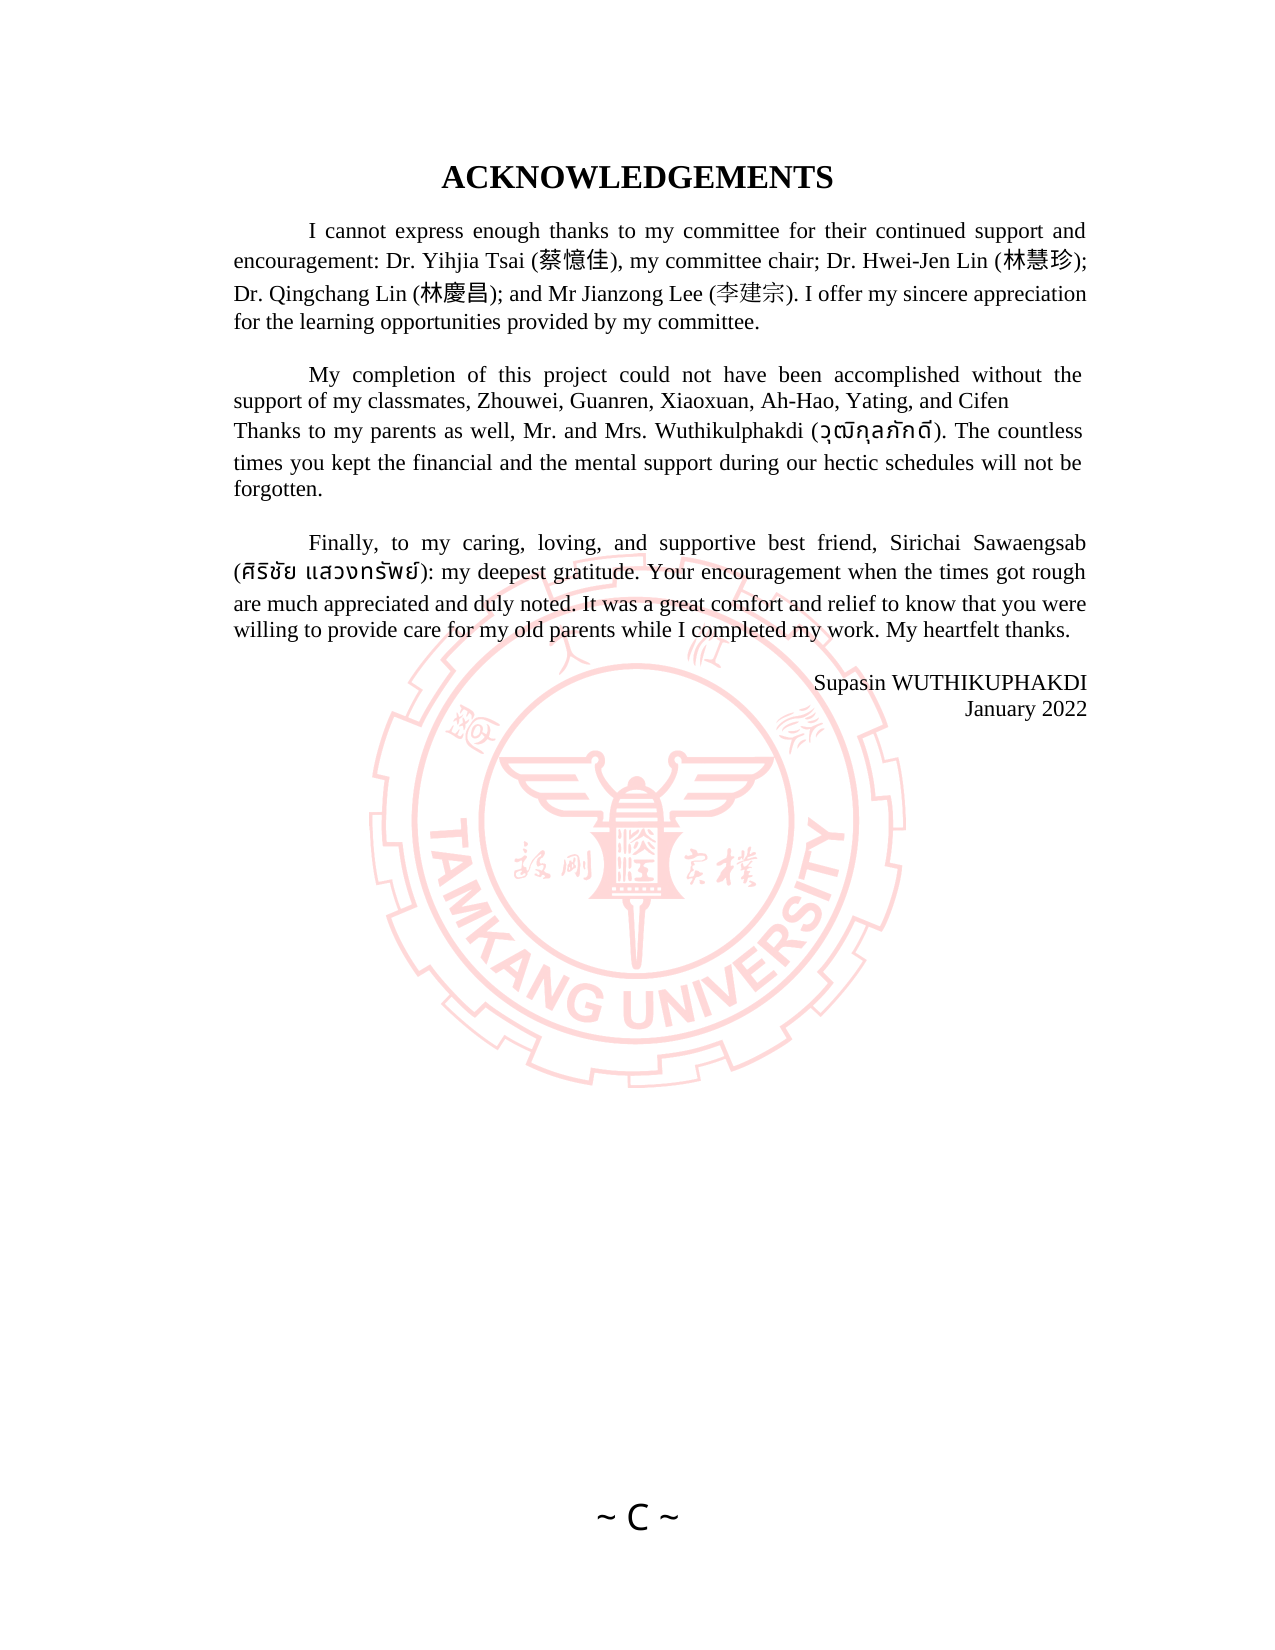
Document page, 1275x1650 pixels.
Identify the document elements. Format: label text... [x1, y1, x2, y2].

text Supasin WUTHIKUPHAKDI [187, 669, 1087, 695]
text My completion of this project could not have been accomplished without the support of my classmates, Zhouwei, Guanren, Xiaoxuan, Ah-Hao, Yating, and Cifen [233, 361, 1083, 414]
text January 2022 [187, 695, 1087, 721]
text Finally, to my caring, loving, and supportive best friend, Sirichai Sawaengsab (ศิริชัย แสวงทรัพย์): my deepest gratitude. Your encouragement when the times got rough are much appreciated and duly noted. It was a great comfort and relief to know that you were willing to provide care for my old parents while I completed my work. My heartfelt thanks. [233, 529, 1087, 642]
text Thanks to my parents as well, Mr. and Mrs. Wuthikulphakdi (วุฒิกุลภักดี). The countless times you kept the financial and the mental support during our hectic schedules will not be forgotten. [233, 414, 1083, 501]
text ACKNOWLEDGEMENTS [187, 158, 1087, 196]
text I cannot express enough thanks to my committee for their continued support and encouragement: Dr. Yihjia Tsai (蔡憶佳), my committee chair; Dr. Hwei-Jen Lin (林慧珍); Dr. Qingchang Lin (林慶昌); and Mr Jianzong Lee (李建宗). I offer my sincere appreciation for the learning opportunities provided by my committee. [233, 218, 1087, 335]
